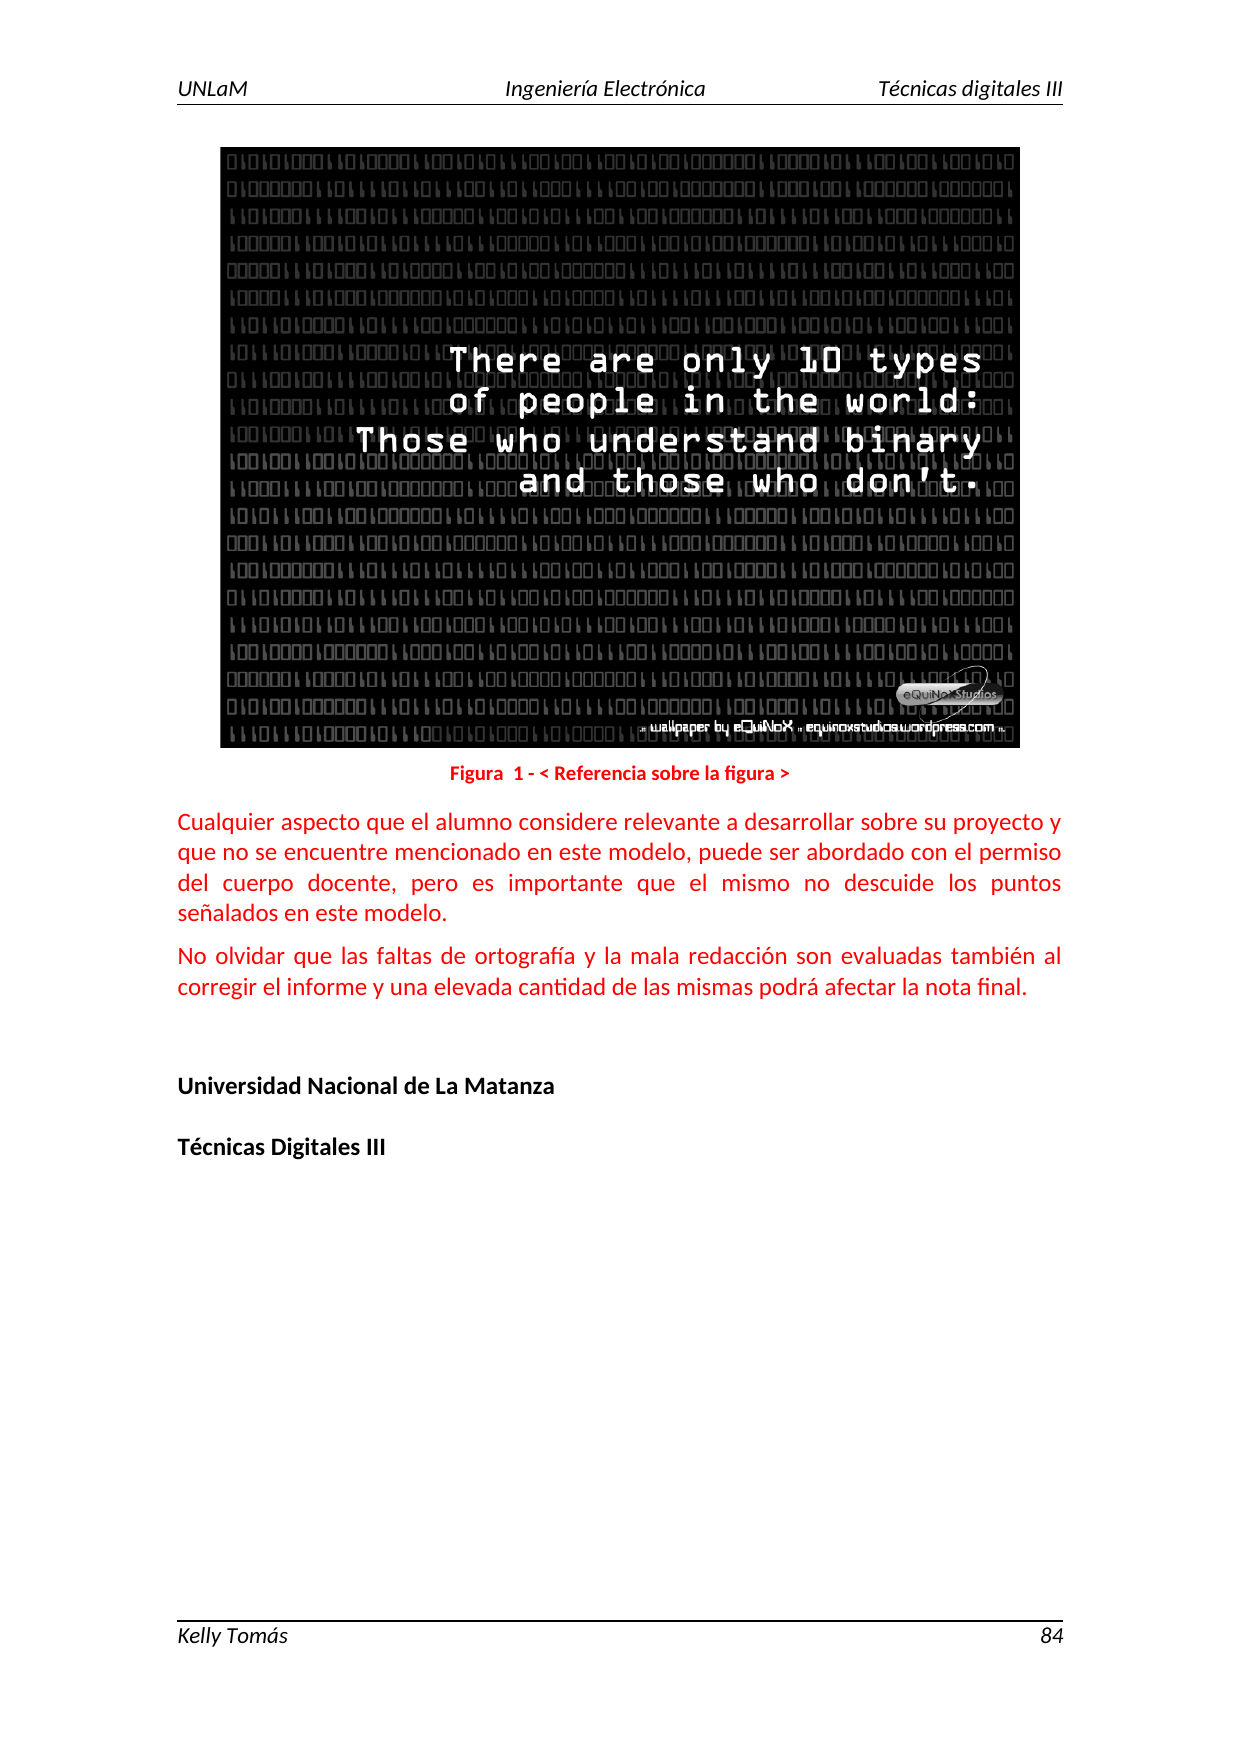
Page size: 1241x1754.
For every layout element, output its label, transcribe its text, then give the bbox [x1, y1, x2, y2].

text Figura 1 - < Referencia sobre la figura > [177, 760, 1063, 785]
text Técnicas Digitales III [177, 1131, 1063, 1161]
text Universidad Nacional de La Matanza [177, 1070, 1063, 1100]
text Cualquier aspecto que el alumno considere relevante a desarrollar sobre su proyecto y que no se encuentre mencionado en este modelo, puede ser abordado con el permiso del cuerpo docente, pero es importante que el mismo no descuide los puntos señalados en este modelo. [177, 806, 1063, 928]
text No olvidar que las faltas de ortografía y la mala redacción son evaluadas también al corregir el informe y una elevada cantidad de las mismas podrá afectar la nota final. [177, 941, 1063, 1002]
picture [220, 147, 1020, 748]
